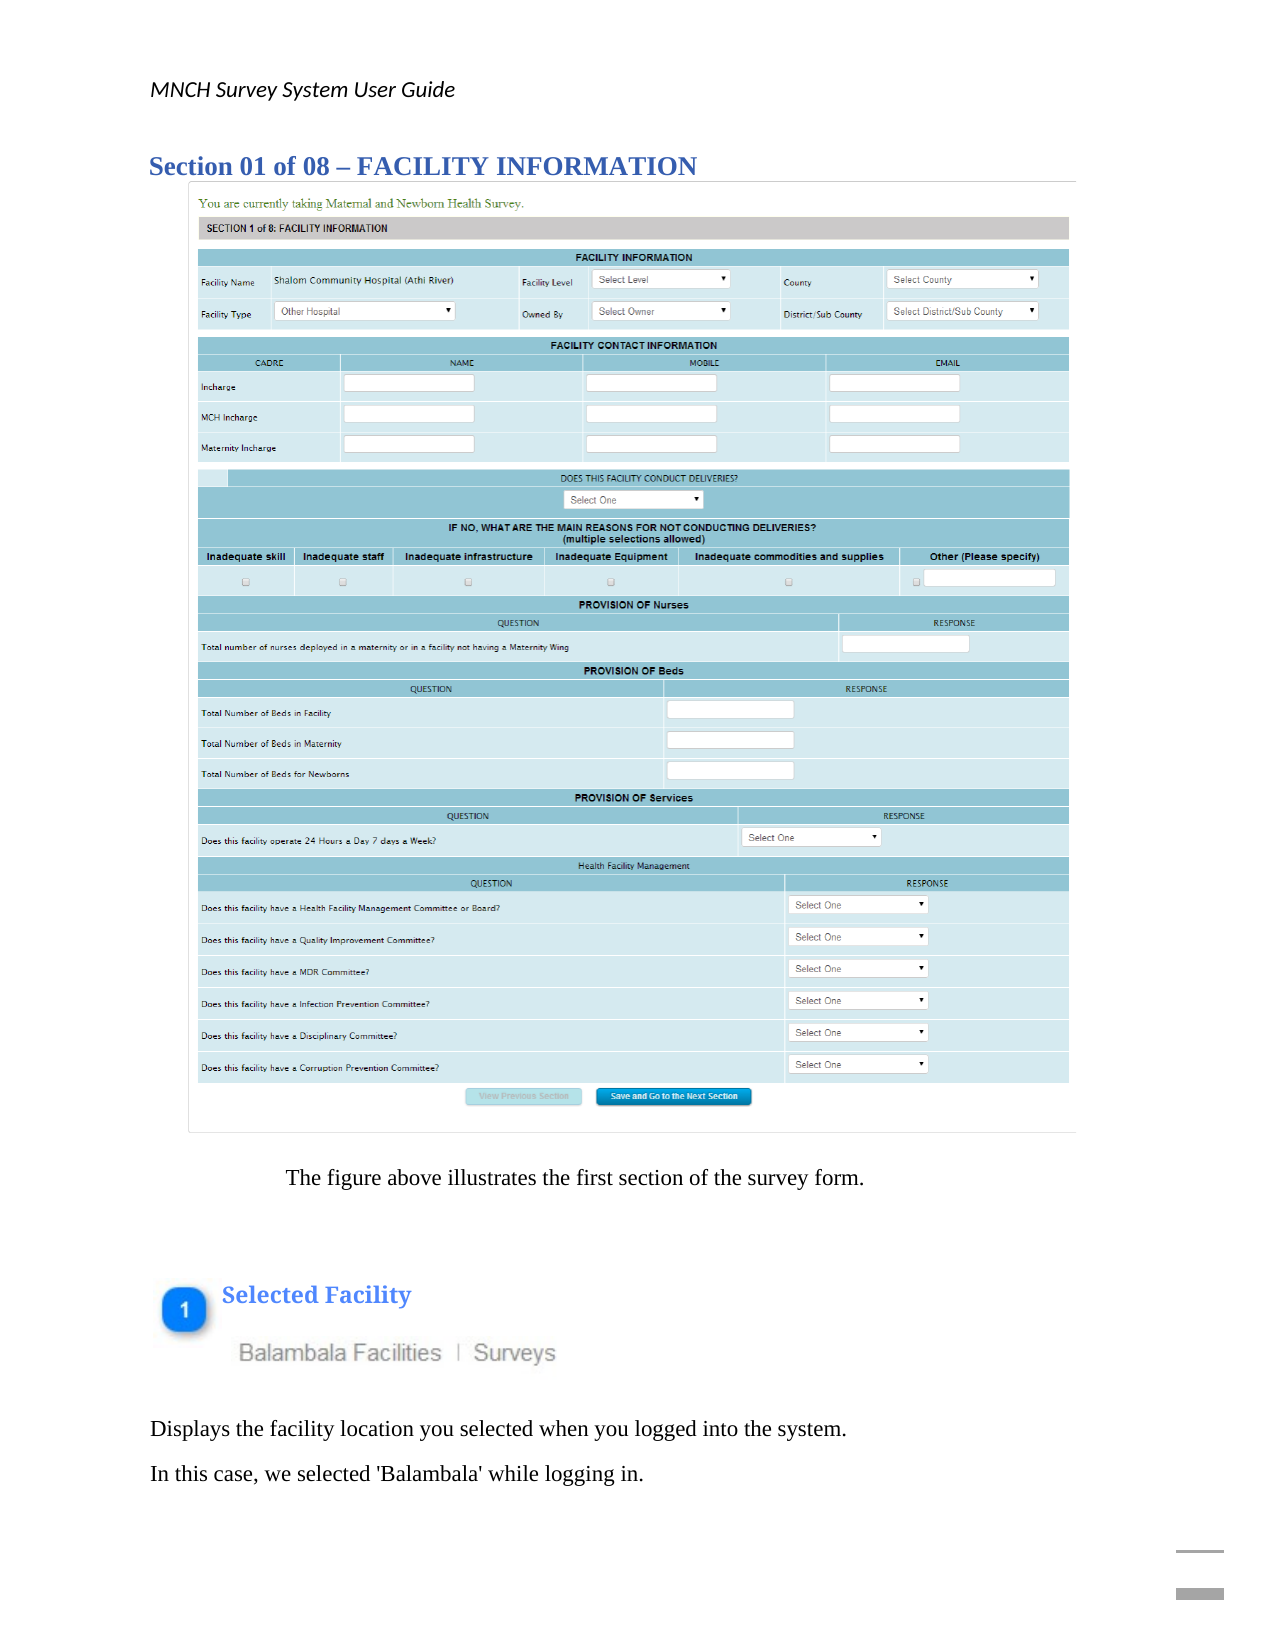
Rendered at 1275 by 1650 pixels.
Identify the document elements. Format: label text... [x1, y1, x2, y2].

picture [231, 1336, 580, 1380]
text The figure above illustrates the first section of the survey form. [151, 1164, 865, 1190]
subtitle Section 01 of 08 – FACILITY INFORMATION [148, 150, 1127, 181]
text Displays the facility location you selected when you logged into the system. [150, 1415, 1125, 1442]
picture [153, 1278, 222, 1348]
picture [188, 181, 1077, 1133]
text In this case, we selected 'Balambala' while logging in. [150, 1461, 1125, 1487]
